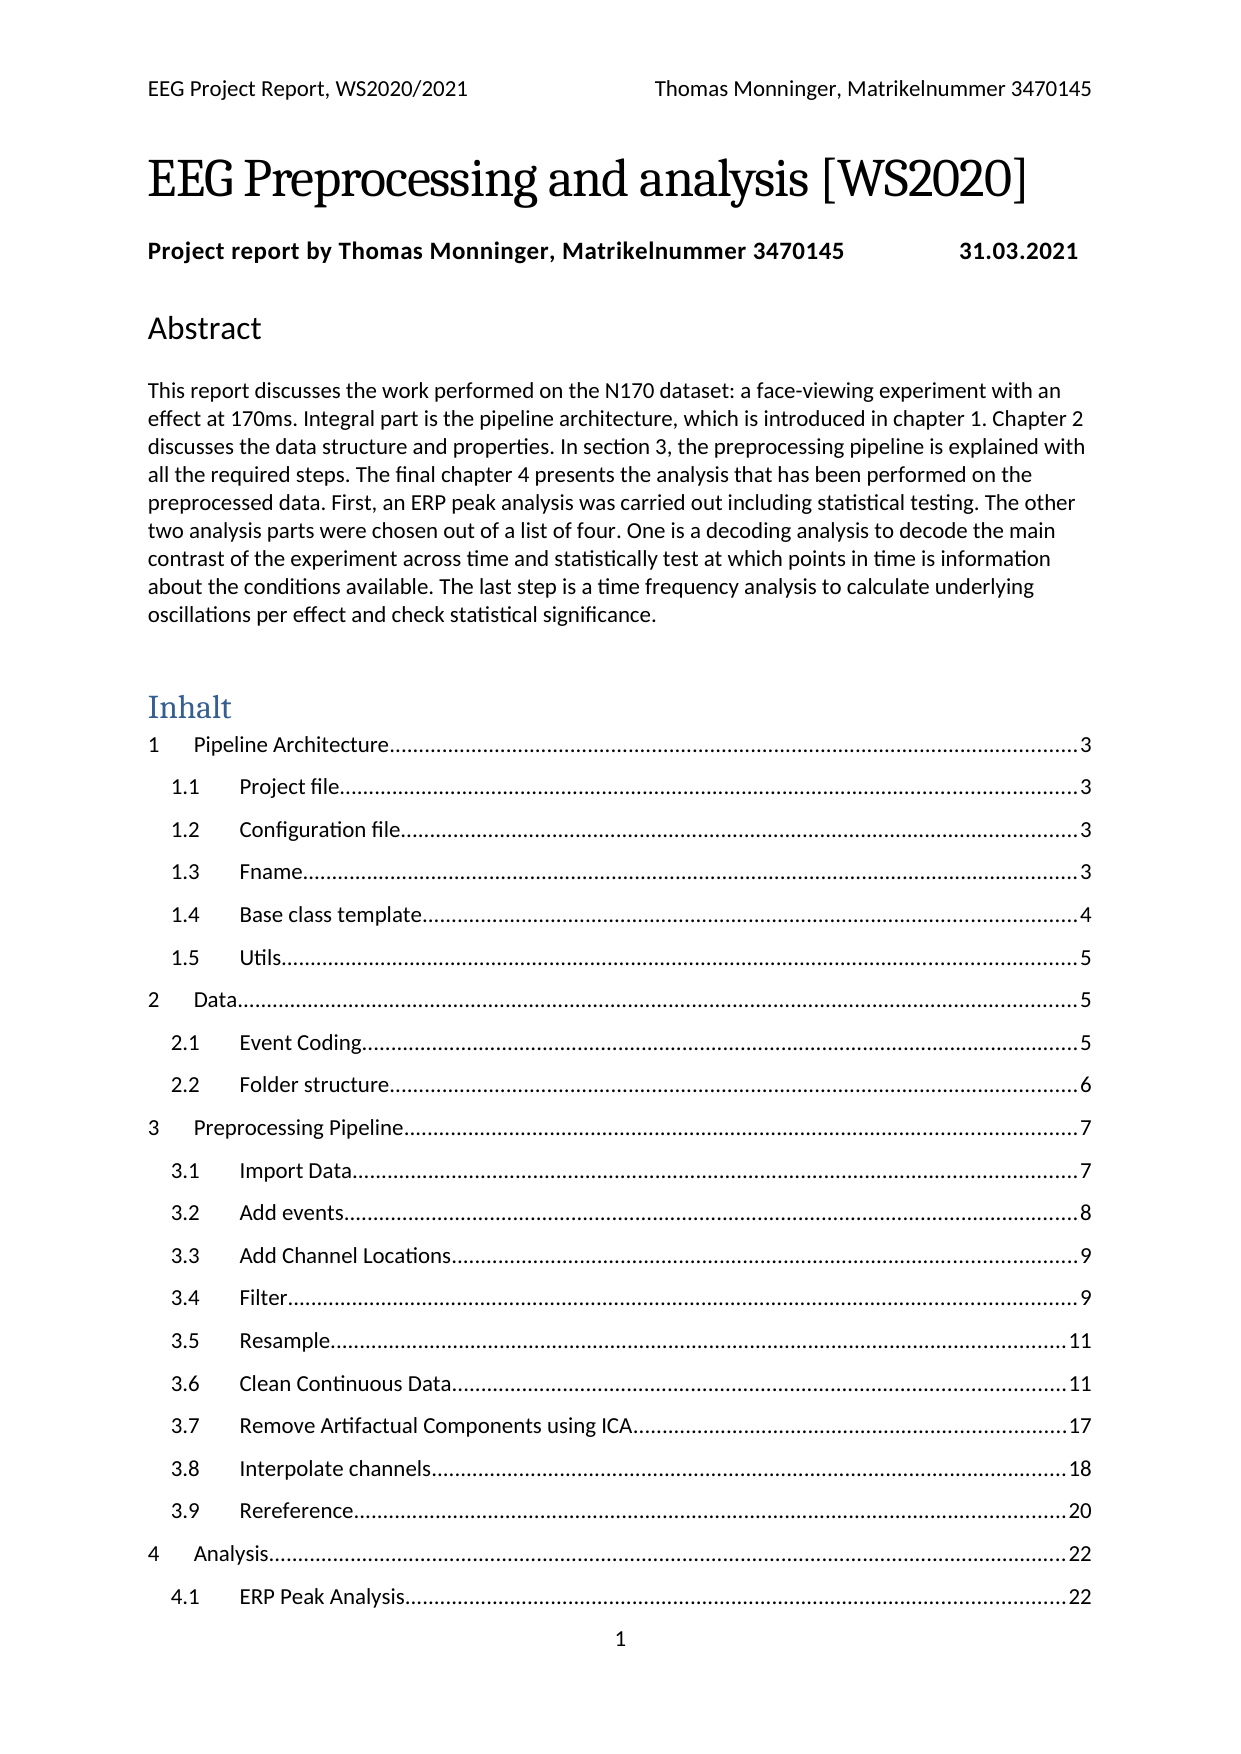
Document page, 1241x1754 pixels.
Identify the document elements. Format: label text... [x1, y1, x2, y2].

text Abstract [148, 307, 1093, 348]
title EEG Preprocessing and analysis [WS2020] [148, 148, 1093, 210]
text Project report by Thomas Monninger, Matrikelnummer 3470145 31.03.2021 [148, 235, 1093, 265]
text This report discusses the work performed on the N170 dataset: a face-viewing experiment with an effect at 170ms. Integral part is the pipeline architecture, which is introduced in chapter 1. Chapter 2 discusses the data structure and properties. In section 3, the preprocessing pipeline is explained with all the required steps. The final chapter 4 presents the analysis that has been performed on the preprocessed data. First, an ERP peak analysis was carried out including statistical testing. The other two analysis parts were chosen out of a list of four. One is a decoding analysis to decode the main contrast of the experiment across time and statistically test at which points in time is information about the conditions available. The last step is a time frequency analysis to calculate underlying oscillations per effect and check statistical significance. [148, 376, 1093, 628]
